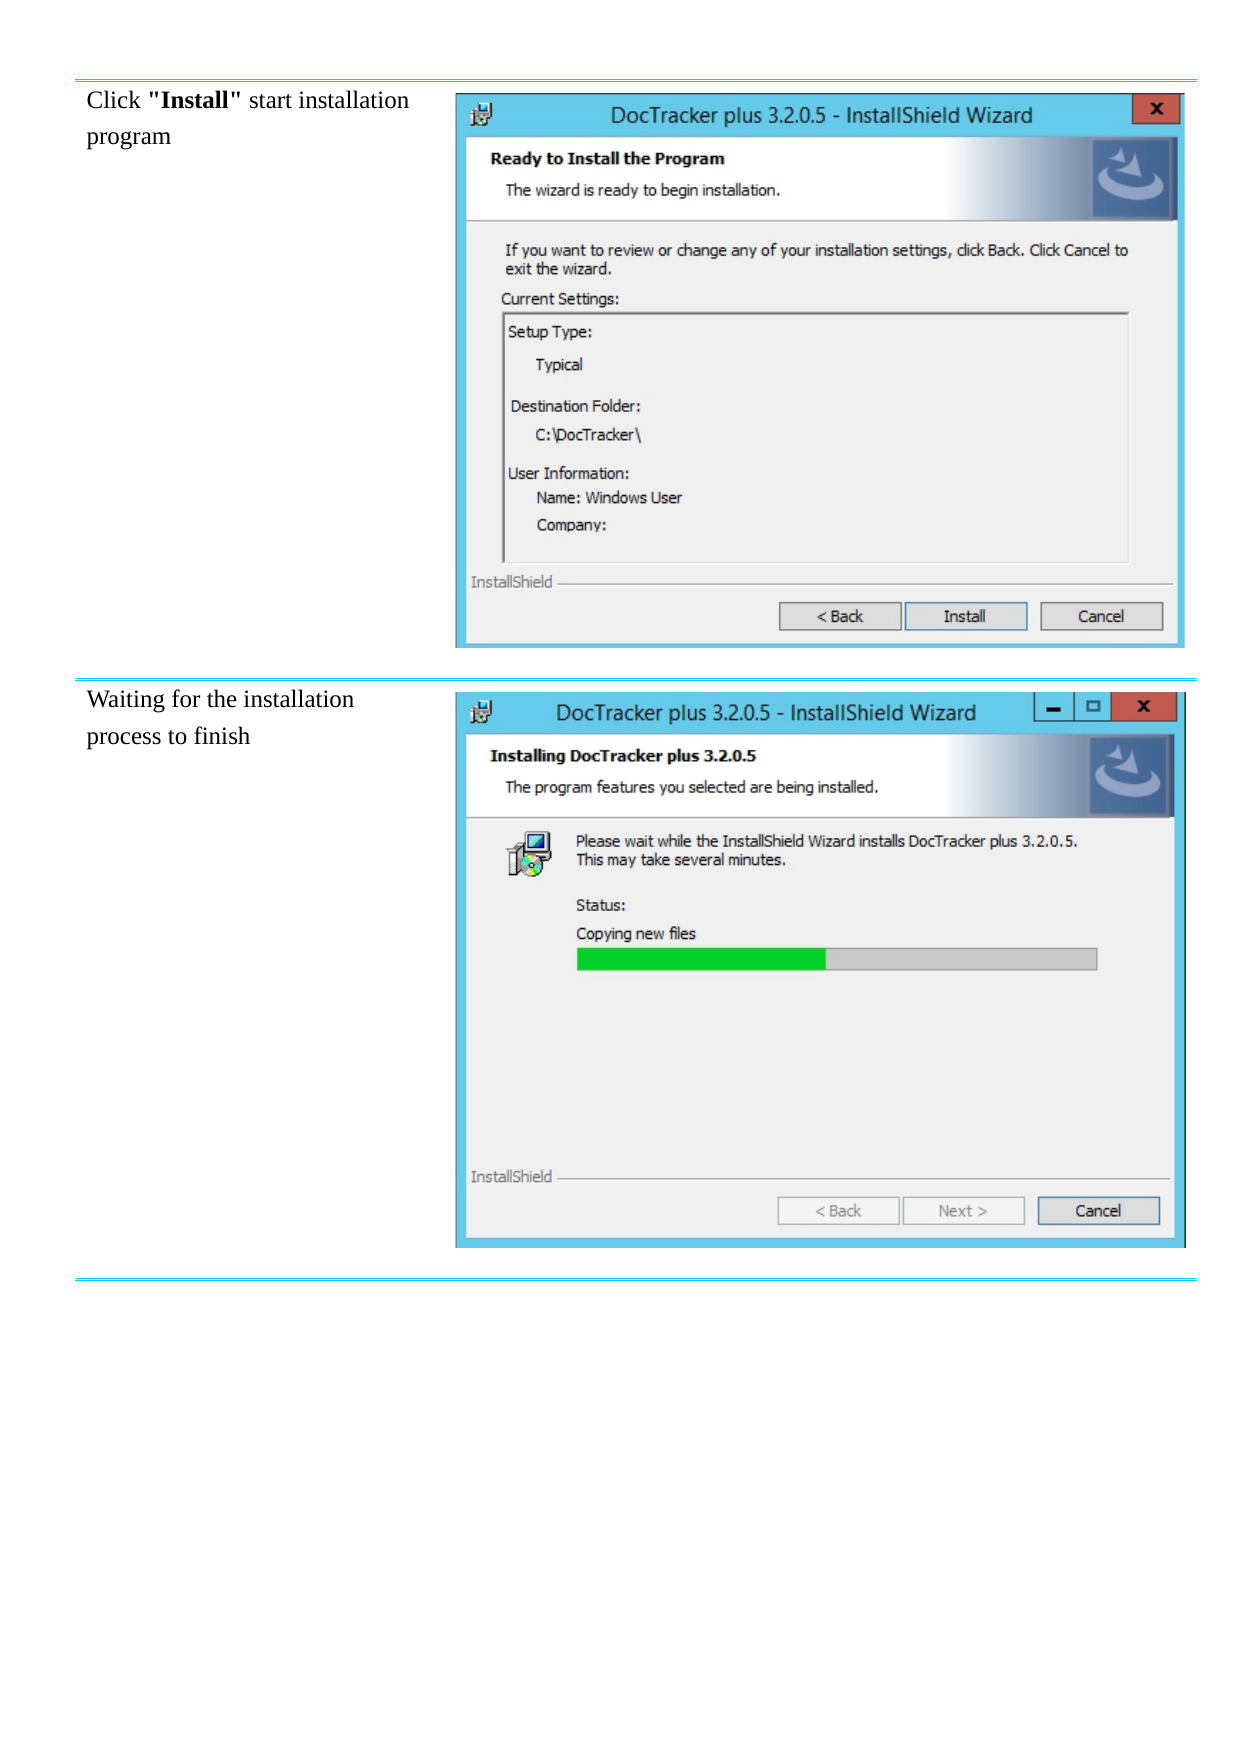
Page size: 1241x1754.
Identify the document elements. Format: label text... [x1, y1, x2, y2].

table_cell [444, 681, 1197, 1278]
table_cell Waiting for the installation process to finish [75, 681, 444, 1278]
table_cell [444, 82, 1197, 678]
picture [455, 692, 1184, 1248]
table_cell Click "Install" start installation program [75, 82, 444, 678]
picture [455, 93, 1185, 648]
